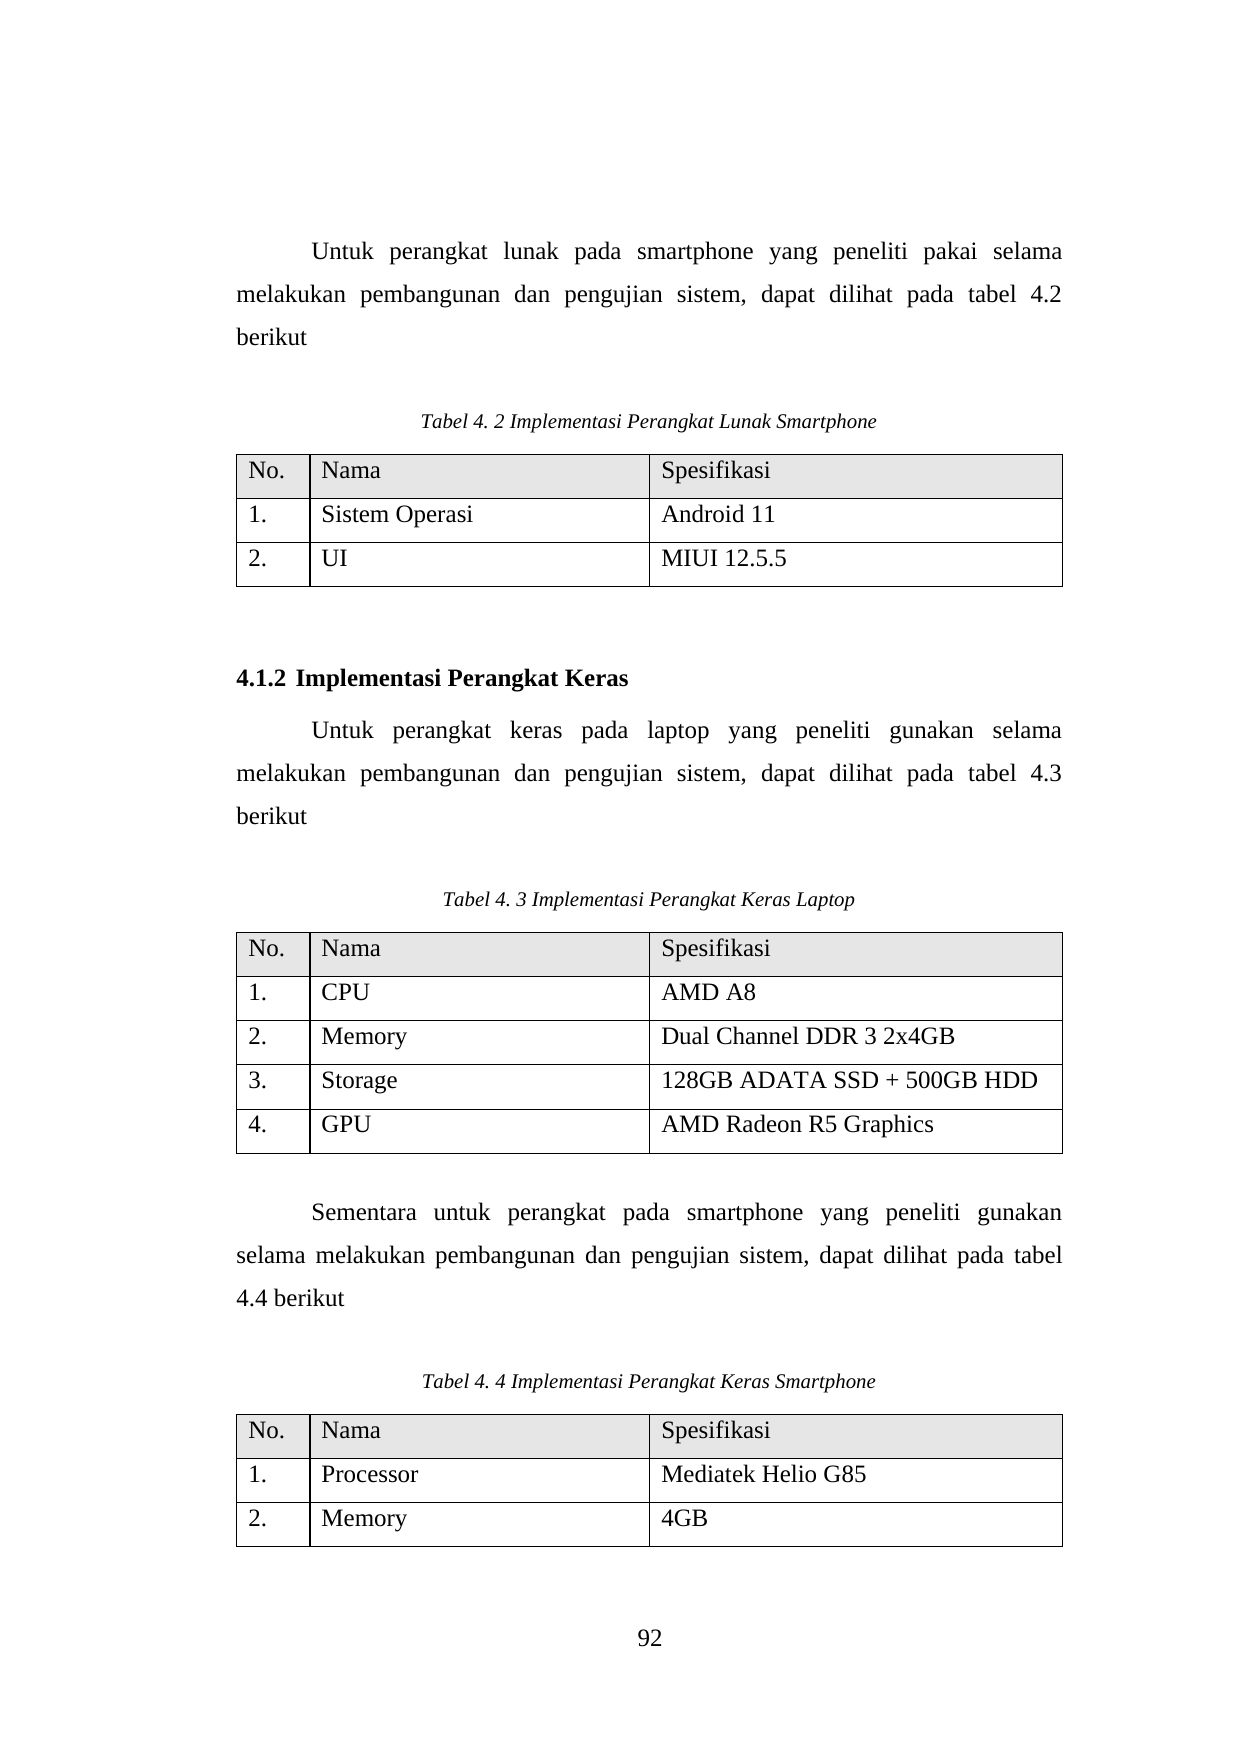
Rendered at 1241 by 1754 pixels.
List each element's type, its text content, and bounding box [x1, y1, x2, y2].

table_header Nama [311, 933, 649, 976]
text Tabel 4. 4 Implementasi Perangkat Keras Smartphone [236, 1369, 1063, 1393]
table_header Spesifikasi [650, 1415, 1062, 1458]
table_cell 2. [237, 1021, 309, 1064]
text Untuk perangkat keras pada laptop yang peneliti gunakan selama melakukan pembangunan dan pengujian sistem, dapat dilihat pada tabel 4.3 berikut [236, 715, 1063, 830]
table_cell Sistem Operasi [311, 499, 649, 542]
table_cell Storage [311, 1065, 649, 1108]
table_cell 1. [237, 1459, 309, 1502]
table_cell 2. [237, 543, 309, 586]
table_cell 4. [237, 1110, 309, 1152]
table_header Nama [311, 455, 649, 498]
table_cell UI [311, 543, 649, 586]
subtitle Implementasi Perangkat Keras [236, 663, 1063, 692]
text Untuk perangkat lunak pada smartphone yang peneliti pakai selama melakukan pembangunan dan pengujian sistem, dapat dilihat pada tabel 4.2 berikut [236, 236, 1063, 351]
table_cell 1. [237, 499, 309, 542]
table_header Nama [311, 1415, 649, 1458]
table_header Spesifikasi [650, 455, 1062, 498]
table_header Spesifikasi [650, 933, 1062, 976]
table_cell CPU [311, 977, 649, 1020]
table_cell 128GB ADATA SSD + 500GB HDD [650, 1065, 1062, 1108]
text Tabel 4. 2 Implementasi Perangkat Lunak Smartphone [236, 409, 1063, 433]
table_cell AMD A8 [650, 977, 1062, 1020]
table_header No. [237, 455, 309, 498]
table_cell GPU [311, 1110, 649, 1152]
table_cell AMD Radeon R5 Graphics [650, 1110, 1062, 1152]
table_cell 3. [237, 1065, 309, 1108]
table_cell Dual Channel DDR 3 2x4GB [650, 1021, 1062, 1064]
table_cell MIUI 12.5.5 [650, 543, 1062, 586]
table_cell 4GB [650, 1503, 1062, 1546]
text Tabel 4. 3 Implementasi Perangkat Keras Laptop [236, 887, 1063, 911]
table_header No. [237, 1415, 309, 1458]
table_cell 2. [237, 1503, 309, 1546]
table_cell Memory [311, 1503, 649, 1546]
table_cell Memory [311, 1021, 649, 1064]
table_header No. [237, 933, 309, 976]
table_cell 1. [237, 977, 309, 1020]
table_cell Android 11 [650, 499, 1062, 542]
table_cell Processor [311, 1459, 649, 1502]
table_cell Mediatek Helio G85 [650, 1459, 1062, 1502]
text Sementara untuk perangkat pada smartphone yang peneliti gunakan selama melakukan pembangunan dan pengujian sistem, dapat dilihat pada tabel 4.4 berikut [236, 1197, 1063, 1312]
